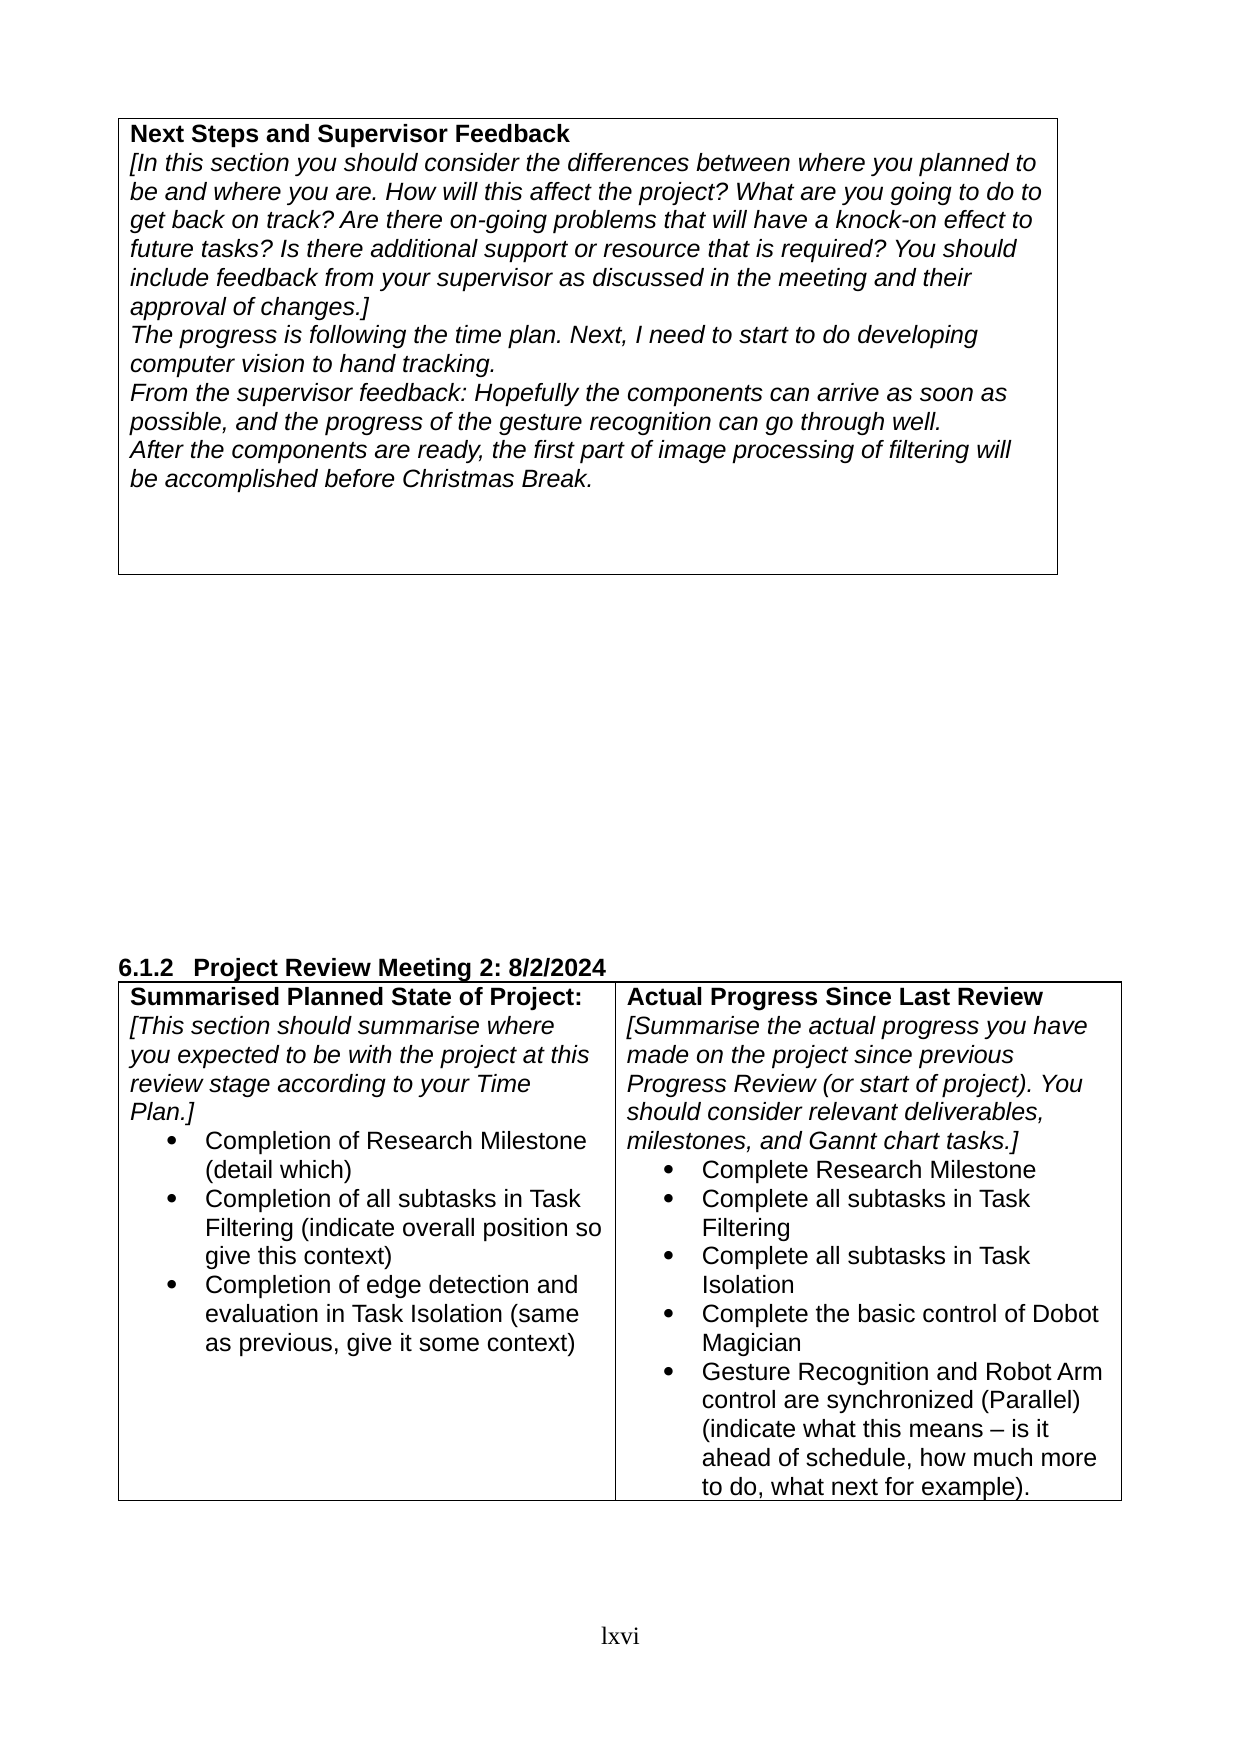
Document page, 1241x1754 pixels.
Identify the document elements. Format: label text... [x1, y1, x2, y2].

table_header Summarised Planned State of Project: [This section should summarise where you expected to be with the project at this review stage according to your Time Plan.] Completion of Research Milestone (detail which) Completion of all subtasks in Task Filtering (indicate overall position so give this context) Completion of edge detection and evaluation in Task Isolation (same as previous, give it some context) [119, 983, 615, 1500]
table_cell Next Steps and Supervisor Feedback [In this section you should consider the differences between where you planned to be and where you are. How will this affect the project? What are you going to do to get back on track? Are there on-going problems that will have a knock-on effect to future tasks? Is there additional support or resource that is required? You should include feedback from your supervisor as discussed in the meeting and their approval of changes.] The progress is following the time plan. Next, I need to start to do developing computer vision to hand tracking. From the supervisor feedback: Hopefully the components can arrive as soon as possible, and the progress of the gesture recognition can go through well. After the components are ready, the first part of image processing of filtering will be accomplished before Christmas Break. [119, 119, 1057, 574]
table_header Actual Progress Since Last Review [Summarise the actual progress you have made on the project since previous Progress Review (or start of project). You should consider relevant deliverables, milestones, and Gannt chart tasks.] Complete Research Milestone Complete all subtasks in Task Filtering Complete all subtasks in Task Isolation Complete the basic control of Dobot Magician Gesture Recognition and Robot Arm control are synchronized (Parallel) (indicate what this means – is it ahead of schedule, how much more to do, what next for example). [616, 983, 1121, 1500]
subtitle Project Review Meeting 2: 8/2/2024 [118, 953, 1122, 981]
